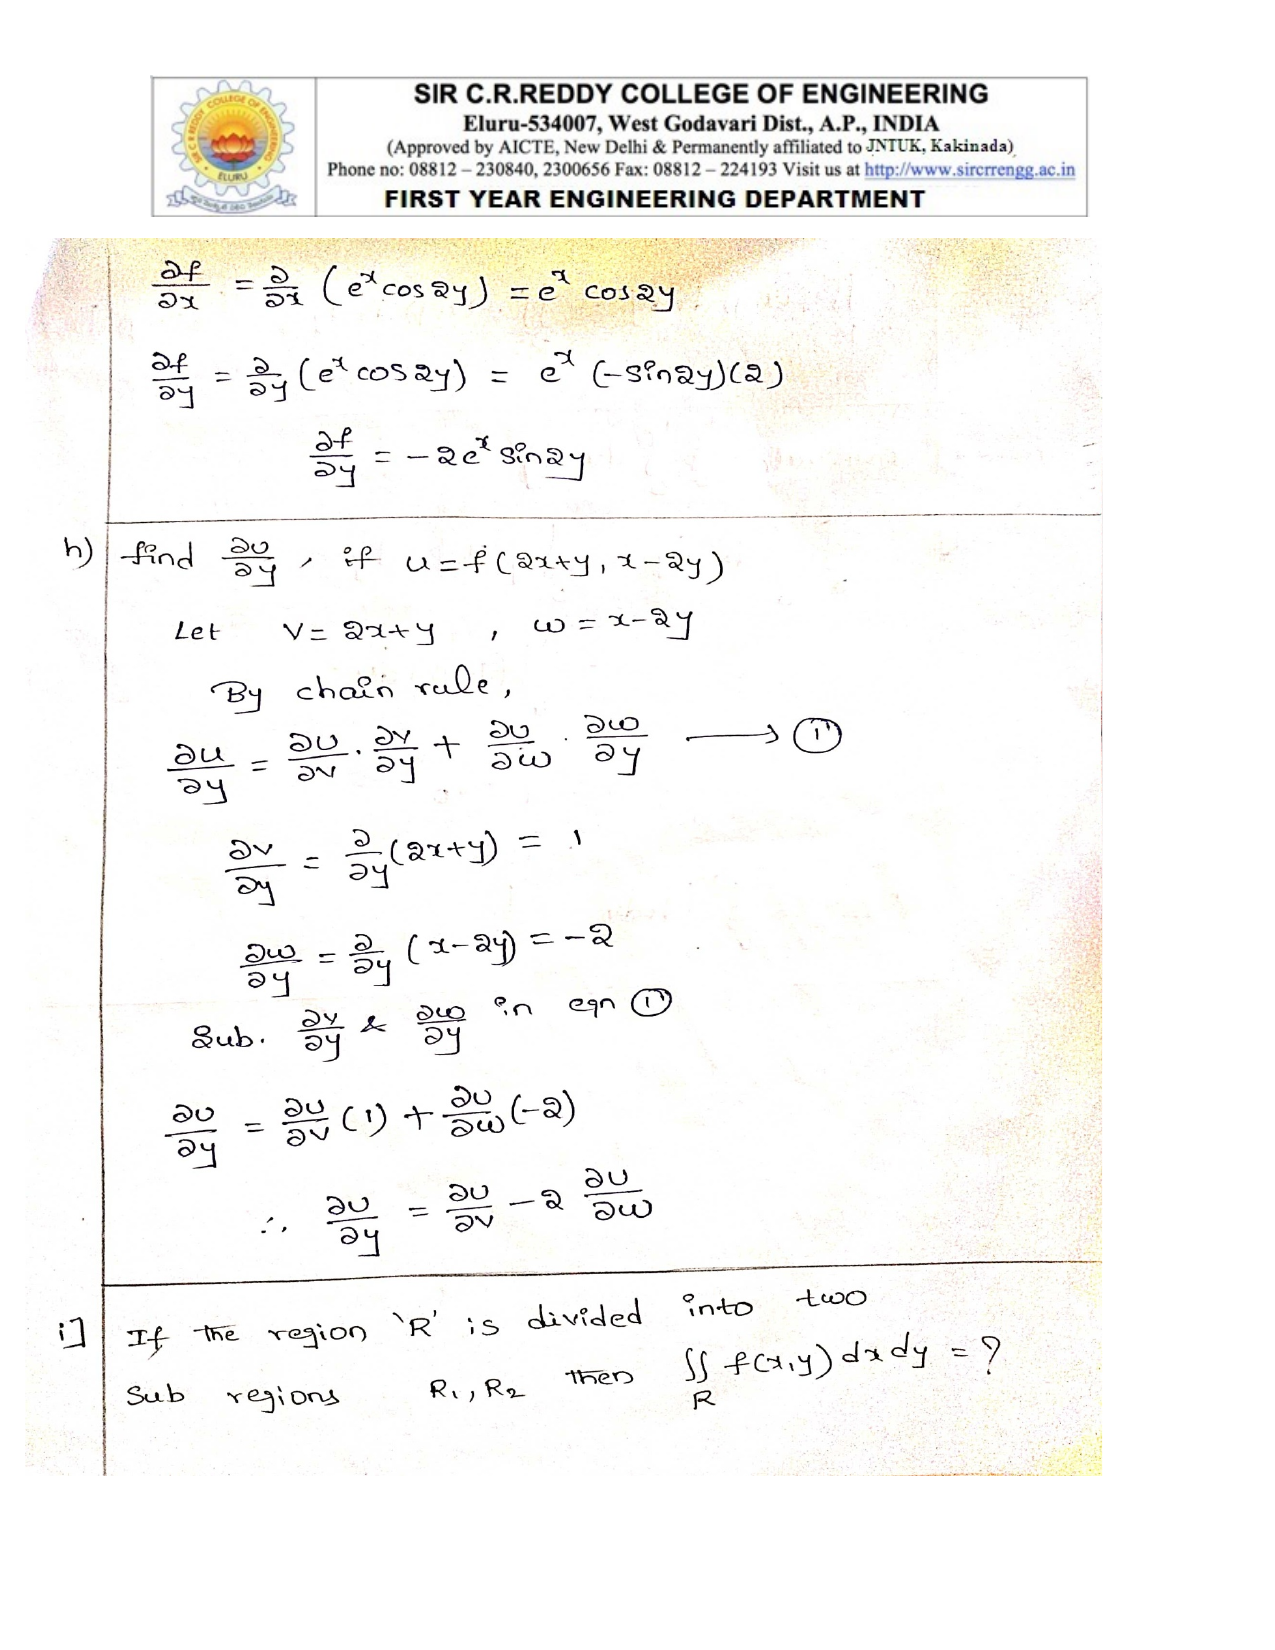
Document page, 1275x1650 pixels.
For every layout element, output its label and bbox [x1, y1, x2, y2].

picture [25, 238, 1103, 1476]
picture [150, 75, 1091, 217]
